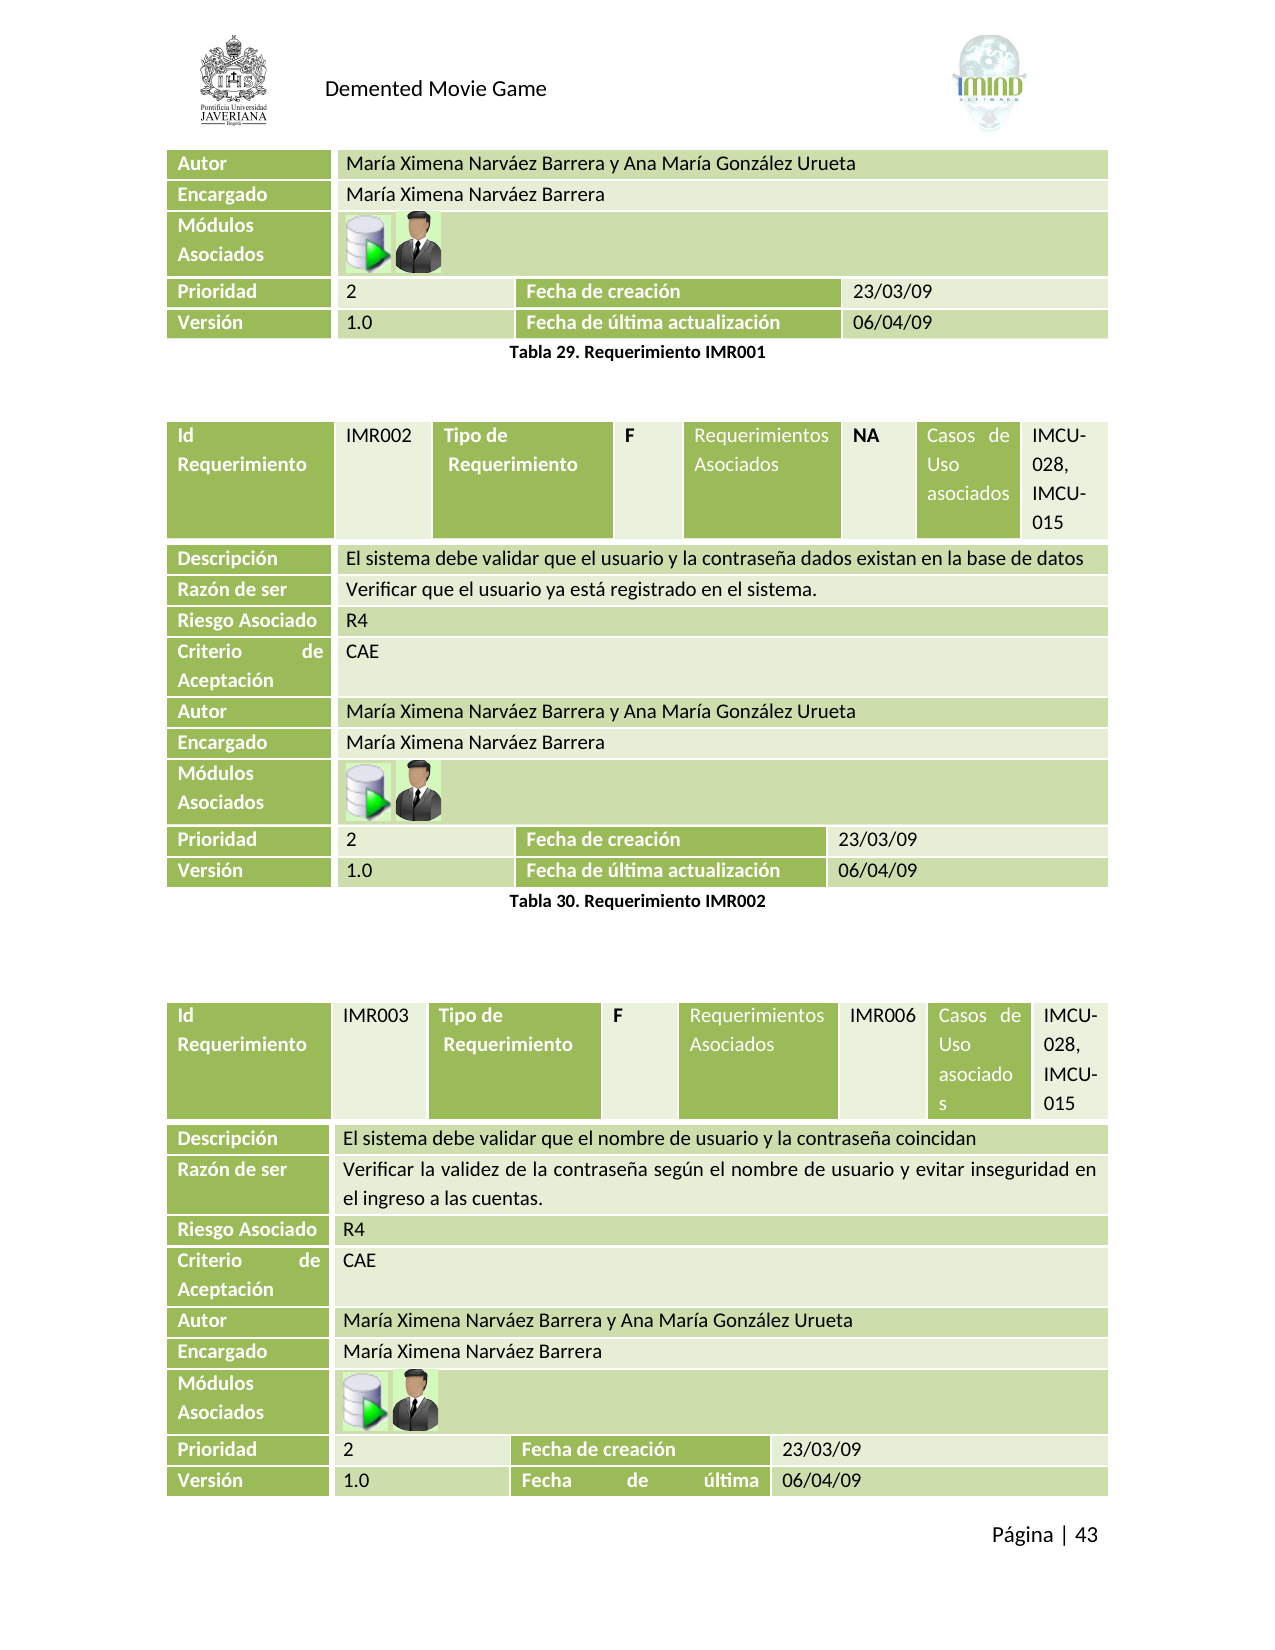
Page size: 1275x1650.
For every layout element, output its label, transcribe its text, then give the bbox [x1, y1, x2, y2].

table_cell María Ximena Narváez Barrera y Ana María González Urueta [338, 698, 1108, 727]
table_cell CAE [338, 638, 1108, 696]
table_cell Criterio de Aceptación [167, 638, 331, 696]
table_cell Razón de ser [167, 1156, 329, 1214]
table_header F [615, 422, 682, 538]
table_cell Fecha de creación [516, 279, 841, 307]
table_cell Módulos Asociados [167, 760, 331, 824]
table_cell 06/04/09 [843, 310, 1108, 338]
table_cell R4 [335, 1216, 1108, 1245]
table_cell Verificar que el usuario ya está registrado en el sistema. [338, 576, 1108, 605]
table_cell 06/04/09 [772, 1467, 1108, 1496]
table_cell María Ximena Narváez Barrera [335, 1339, 1108, 1368]
table_cell Encargado [167, 1339, 329, 1368]
table_cell Encargado [167, 181, 331, 210]
table_cell Fecha de última actualización [516, 858, 826, 887]
table_header Tipo de Requerimiento [429, 1003, 601, 1119]
table_cell Descripción [167, 1125, 329, 1154]
table_cell [338, 760, 1108, 824]
picture [951, 35, 1033, 138]
table_cell 06/04/09 [828, 858, 1108, 887]
picture [342, 1372, 389, 1431]
table_cell María Ximena Narváez Barrera [338, 181, 1108, 210]
table_cell Criterio de Aceptación [167, 1248, 329, 1306]
table_cell Autor [167, 150, 331, 179]
table_header IMR003 [333, 1003, 426, 1119]
table_cell El sistema debe validar que el nombre de usuario y la contraseña coincidan [335, 1125, 1108, 1154]
picture [392, 1369, 439, 1431]
picture [395, 760, 442, 821]
table_cell Módulos Asociados [167, 212, 331, 276]
table_cell Descripción [167, 545, 331, 574]
table_cell Fecha de creación [516, 827, 826, 856]
table_cell 23/03/09 [828, 827, 1108, 856]
table_cell María Ximena Narváez Barrera y Ana María González Urueta [338, 150, 1108, 179]
table_header IMCU-028, IMCU-015 [1034, 1003, 1108, 1119]
table_header IMR002 [336, 422, 431, 538]
table_cell 23/03/09 [772, 1436, 1108, 1465]
text Tabla 30. Requerimiento IMR002 [177, 889, 1098, 912]
table_cell 1.0 [335, 1467, 509, 1496]
table_cell Módulos Asociados [167, 1370, 329, 1434]
table_cell 23/03/09 [842, 279, 1108, 307]
table_cell Verificar la validez de la contraseña según el nombre de usuario y evitar inseguridad en el ingreso a las cuentas. [335, 1156, 1108, 1214]
table_header Casos de Uso asociados [928, 1003, 1031, 1119]
table_header Requerimientos Asociados [679, 1003, 838, 1119]
table_header Id Requerimiento [167, 1003, 331, 1119]
table_cell Prioridad [167, 827, 331, 856]
table_header IMR006 [840, 1003, 926, 1119]
table_cell 2 [338, 827, 514, 856]
table_cell Fecha de última actualización [516, 310, 841, 338]
picture [345, 763, 392, 821]
table_cell Riesgo Asociado [167, 607, 331, 636]
table_cell Fecha de última actualización [511, 1467, 770, 1496]
table_cell R4 [338, 607, 1108, 636]
picture [345, 215, 392, 273]
table_cell [335, 1370, 1108, 1434]
table_cell Versión [167, 858, 331, 887]
table_cell Autor [167, 698, 331, 727]
table_cell Autor [167, 1308, 329, 1337]
table_cell Prioridad [167, 1436, 329, 1465]
table_cell Prioridad [167, 279, 331, 307]
table_cell 2 [335, 1436, 510, 1465]
table_cell Riesgo Asociado [167, 1216, 329, 1245]
table_header NA [843, 422, 915, 538]
table_cell Encargado [167, 729, 331, 758]
table_cell María Ximena Narváez Barrera [338, 729, 1108, 758]
table_cell Versión [167, 1467, 329, 1496]
table_cell El sistema debe validar que el usuario y la contraseña dados existan en la base de datos [338, 545, 1108, 574]
table_header IMCU-028, IMCU-015 [1022, 422, 1108, 538]
table_header Casos de Uso asociados [917, 422, 1020, 538]
text Tabla 29. Requerimiento IMR001 [177, 341, 1098, 363]
table_cell María Ximena Narváez Barrera y Ana María González Urueta [335, 1308, 1108, 1337]
table_header Tipo de Requerimiento [433, 422, 613, 538]
table_cell 2 [338, 279, 514, 307]
table_header Id Requerimiento [167, 422, 334, 538]
table_cell Versión [167, 310, 331, 338]
table_cell 1.0 [338, 858, 514, 887]
picture [395, 211, 442, 273]
table_header Requerimientos Asociados [684, 422, 841, 538]
table_cell [338, 212, 1108, 276]
table_cell CAE [335, 1248, 1108, 1306]
table_cell 1.0 [338, 310, 514, 338]
picture [200, 35, 267, 126]
table_header F [603, 1003, 677, 1119]
table_cell Fecha de creación [511, 1436, 770, 1465]
table_cell Razón de ser [167, 576, 331, 605]
